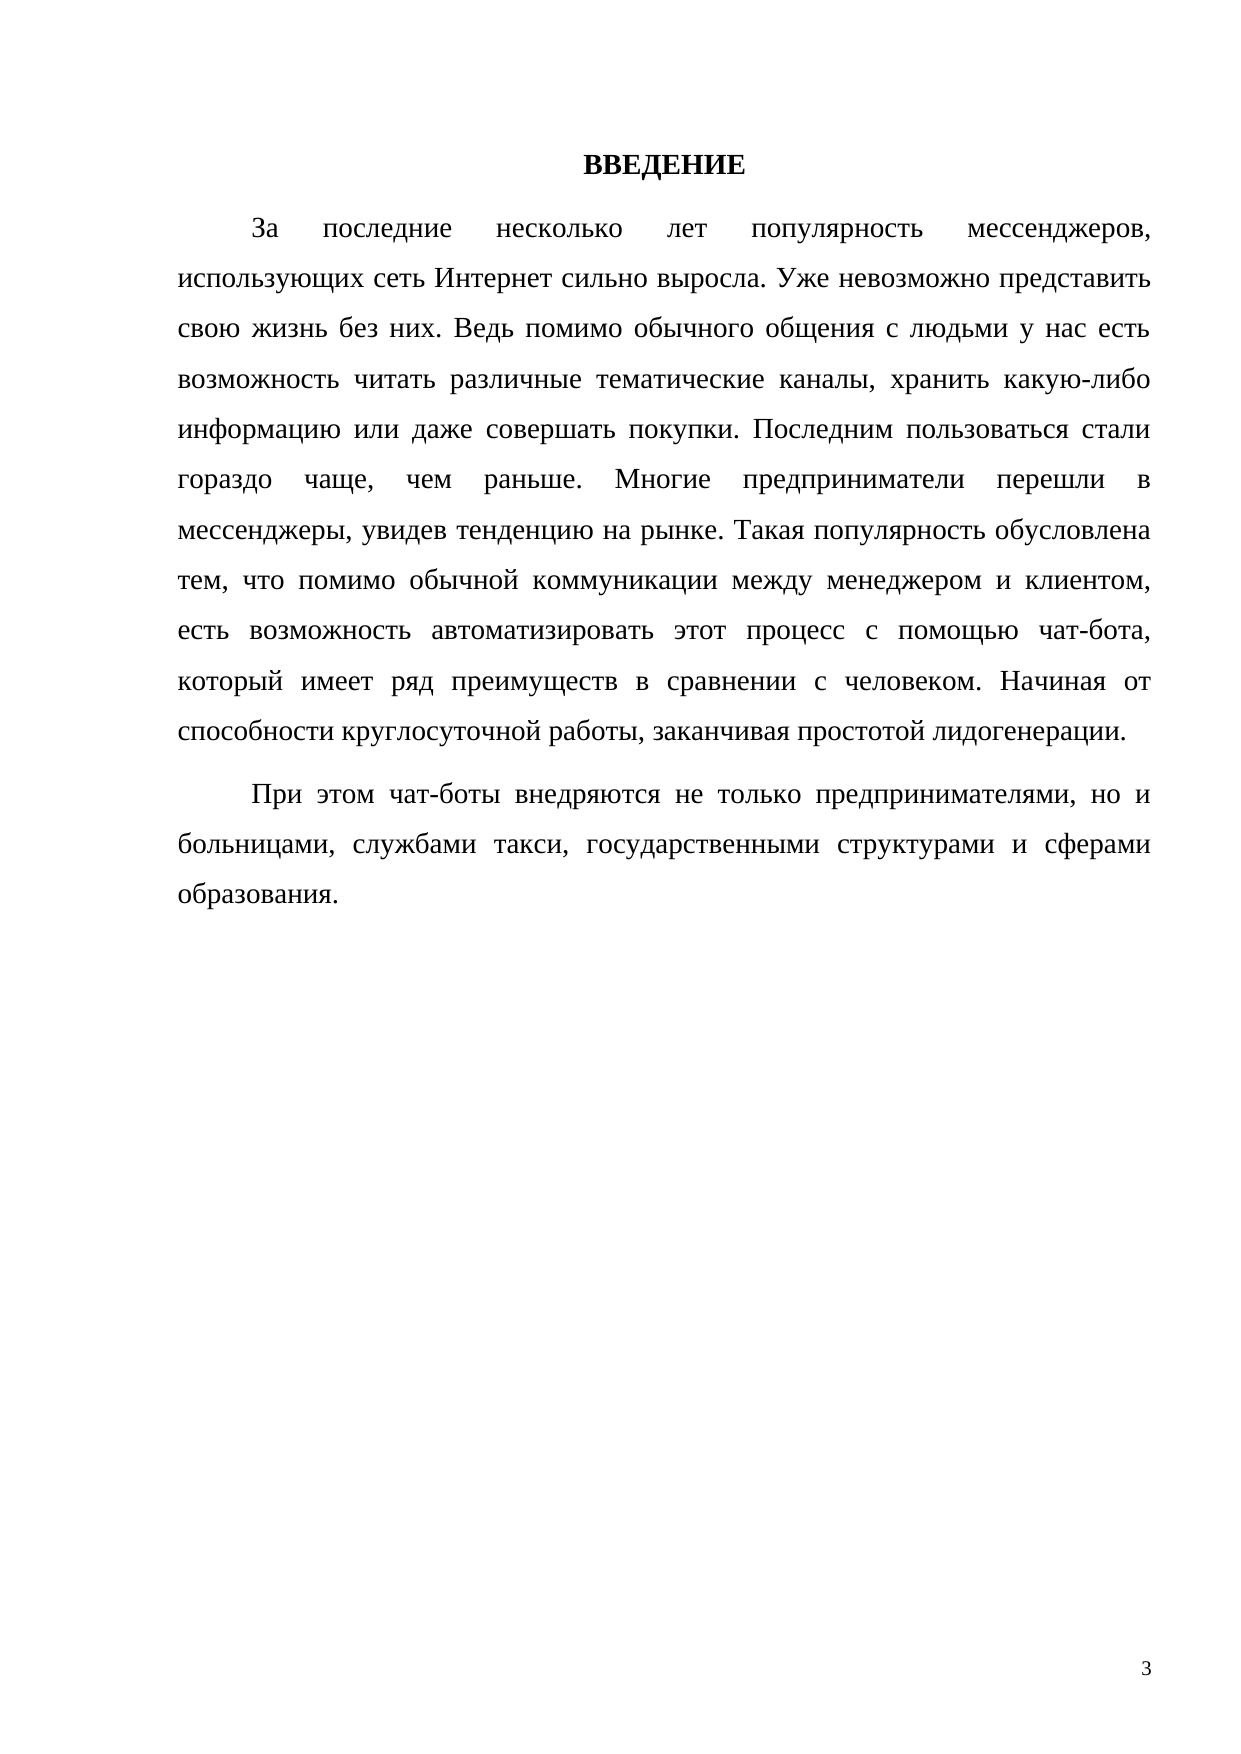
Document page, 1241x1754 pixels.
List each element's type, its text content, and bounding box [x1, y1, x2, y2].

subtitle ВВЕДЕНИЕ [177, 147, 1152, 181]
text При этом чат-боты внедряются не только предпринимателями, но и больницами, службами такси, государственными структурами и сферами образования. [177, 776, 1152, 910]
text За последние несколько лет популярность мессенджеров, использующих сеть Интернет сильно выросла. Уже невозможно представить свою жизнь без них. Ведь помимо обычного общения с людьми у нас есть возможность читать различные тематические каналы, хранить какую-либо информацию или даже совершать покупки. Последним пользоваться стали гораздо чаще, чем раньше. Многие предприниматели перешли в мессенджеры, увидев тенденцию на рынке. Такая популярность обусловлена тем, что помимо обычной коммуникации между менеджером и клиентом, есть возможность автоматизировать этот процесс с помощью чат-бота, который имеет ряд преимуществ в сравнении с человеком. Начиная от способности круглосуточной работы, заканчивая простотой лидогенерации. [177, 210, 1152, 747]
